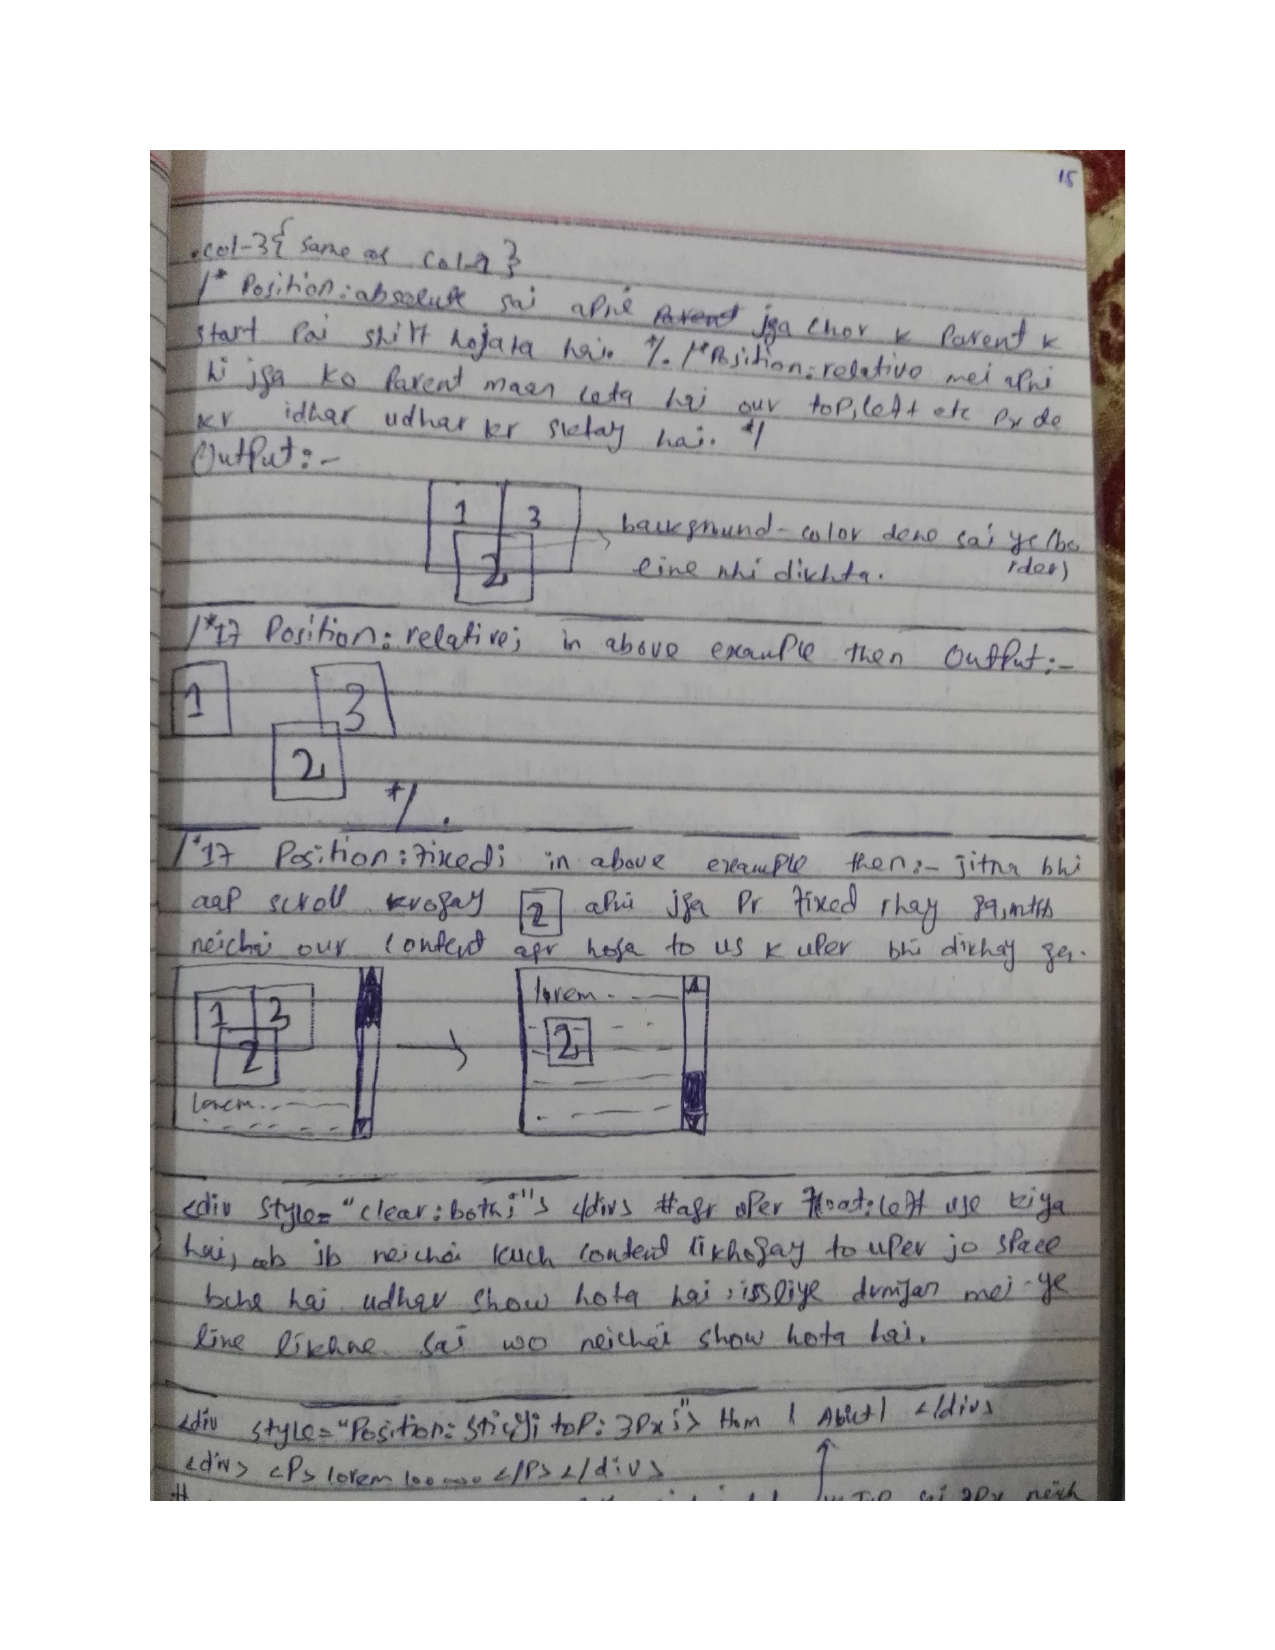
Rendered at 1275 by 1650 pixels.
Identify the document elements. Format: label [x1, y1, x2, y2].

picture [150, 150, 1125, 1501]
